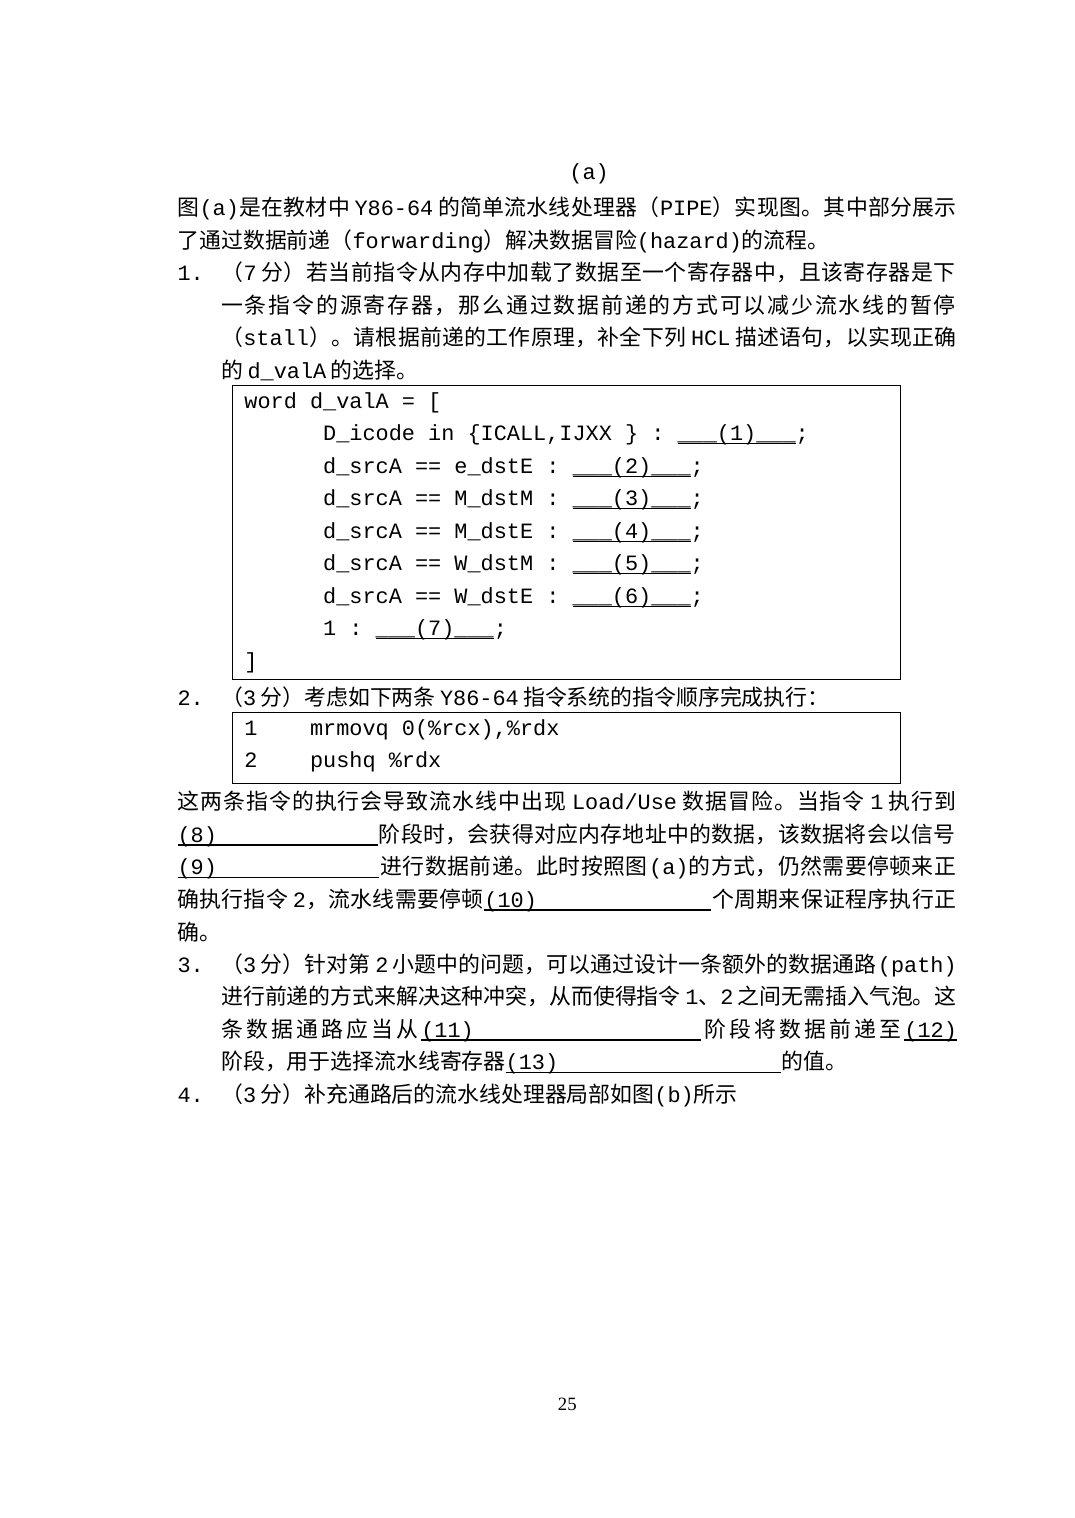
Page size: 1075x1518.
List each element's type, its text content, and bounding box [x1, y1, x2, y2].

table_header 1 mrmovq 0(%rcx),%rdx 2 pushq %rdx [233, 713, 900, 783]
text (a) [177, 158, 957, 190]
list （3分）针对第2小题中的问题，可以通过设计一条额外的数据通路(path)进行前递的方式来解决这种冲突，从而使得指令1、2之间无需插入气泡。这条数据通路应当从(11) 阶段将数据前递至(12) 阶段，用于选择流水线寄存器(13) 的值。 [177, 947, 957, 1077]
table_header word d_valA = [ D_icode in {ICALL,IJXX } : ___(1)___; d_srcA == e_dstE : ___(2)___; d_srcA == M_dstM : ___(3)___; d_srcA == M_dstE : ___(4)___; d_srcA == W_dstM : ___(5)___; d_srcA == W_dstE : ___(6)___; 1 : ___(7)___; ] [233, 386, 900, 679]
text 这两条指令的执行会导致流水线中出现Load/Use数据冒险。当指令1执行到(8) 阶段时，会获得对应内存地址中的数据，该数据将会以信号(9) 进行数据前递。此时按照图(a)的方式，仍然需要停顿来正确执行指令2，流水线需要停顿(10) 个周期来保证程序执行正确。 [177, 784, 957, 947]
text 图(a)是在教材中Y86-64的简单流水线处理器（PIPE）实现图。其中部分展示了通过数据前递（forwarding）解决数据冒险(hazard)的流程。 [177, 190, 957, 255]
list （3分）补充通路后的流水线处理器局部如图(b)所示 [177, 1077, 957, 1109]
list （7分）若当前指令从内存中加载了数据至一个寄存器中，且该寄存器是下一条指令的源寄存器，那么通过数据前递的方式可以减少流水线的暂停（stall）。请根据前递的工作原理，补全下列HCL描述语句，以实现正确的d_valA的选择。 [177, 255, 957, 385]
list （3分）考虑如下两条Y86-64指令系统的指令顺序完成执行： [177, 680, 957, 712]
